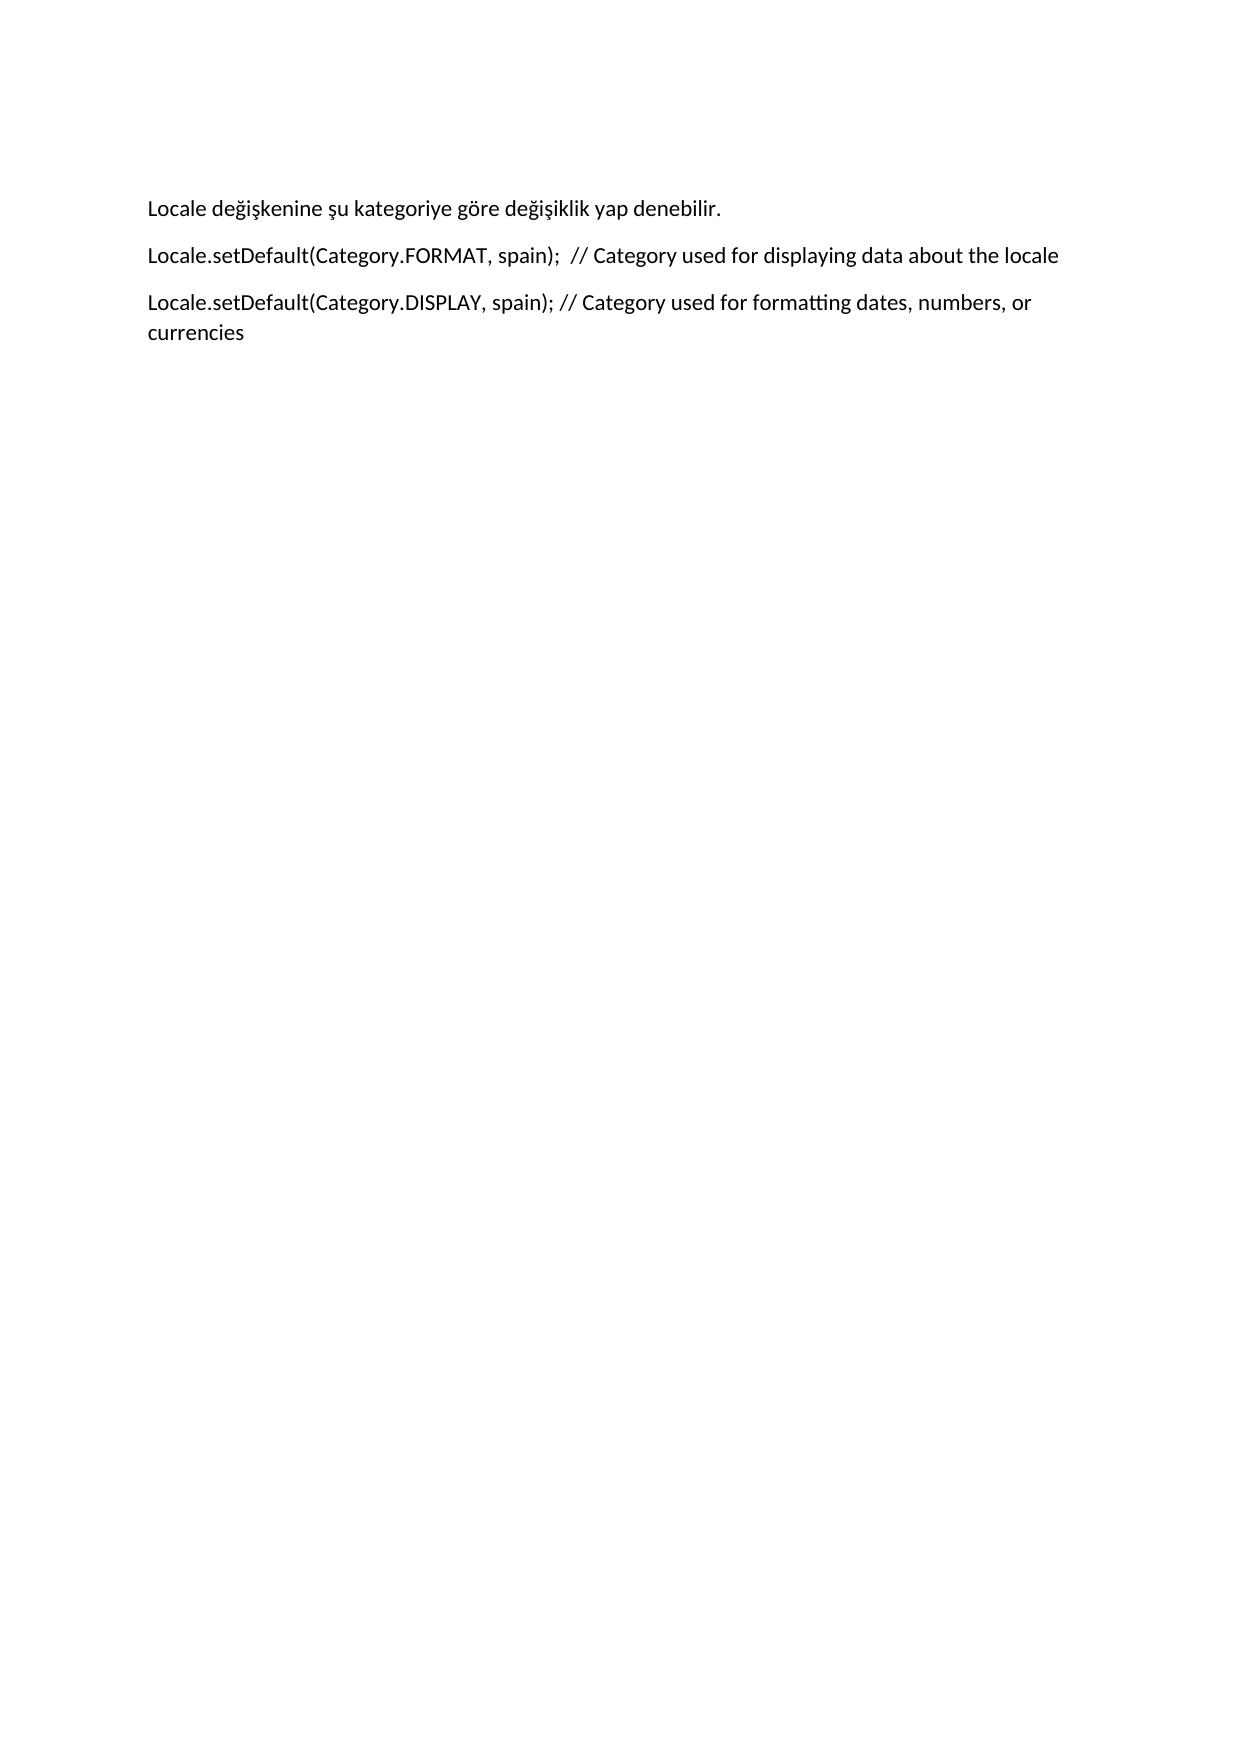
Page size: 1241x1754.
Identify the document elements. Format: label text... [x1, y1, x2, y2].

text Locale.setDefault(Category.DISPLAY, spain); // Category used for formatting dates, numbers, or currencies [148, 288, 1093, 346]
text Locale.setDefault(Category.FORMAT, spain); // Category used for displaying data about the locale [148, 241, 1093, 269]
text Locale değişkenine şu kategoriye göre değişiklik yap denebilir. [148, 194, 1093, 222]
